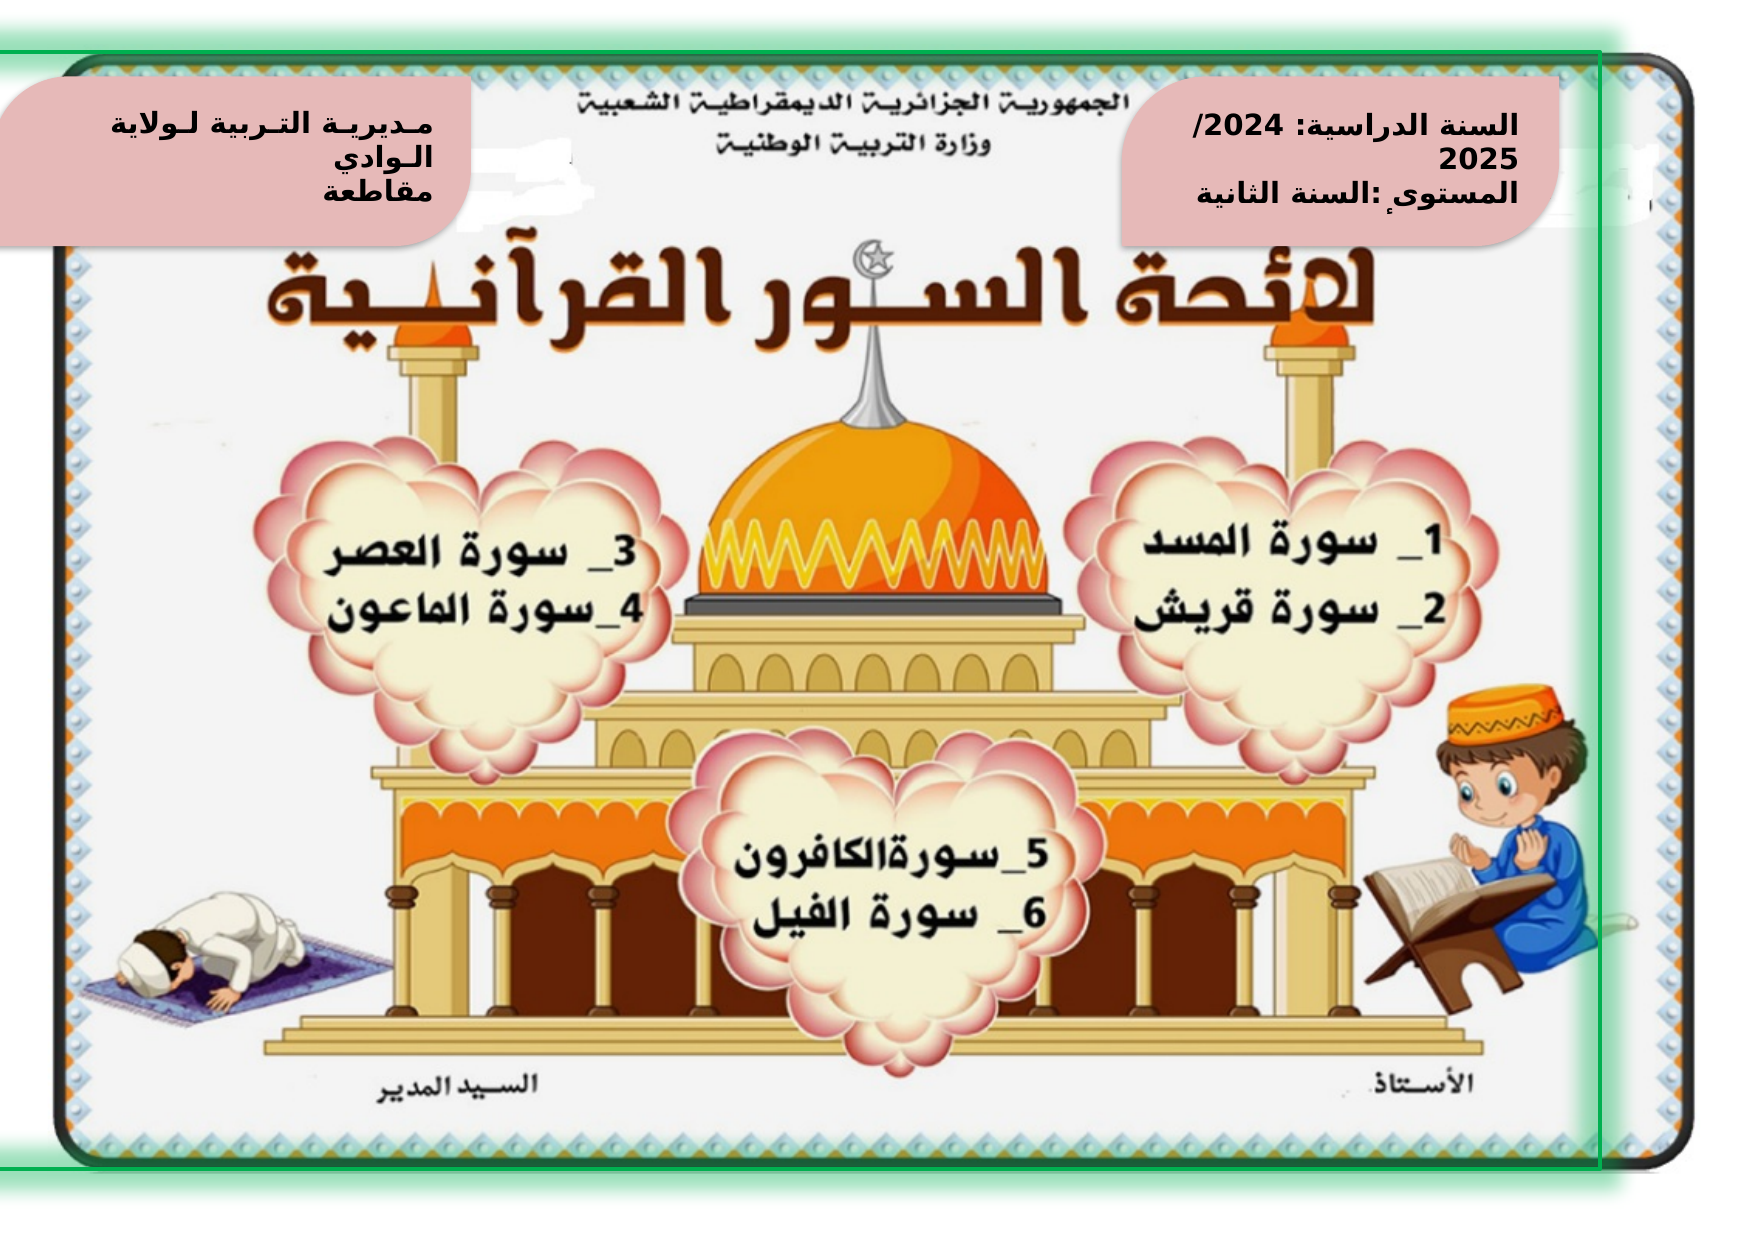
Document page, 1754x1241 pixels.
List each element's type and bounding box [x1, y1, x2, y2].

picture [47, 74, 1576, 1145]
picture [1622, 44, 1701, 1180]
